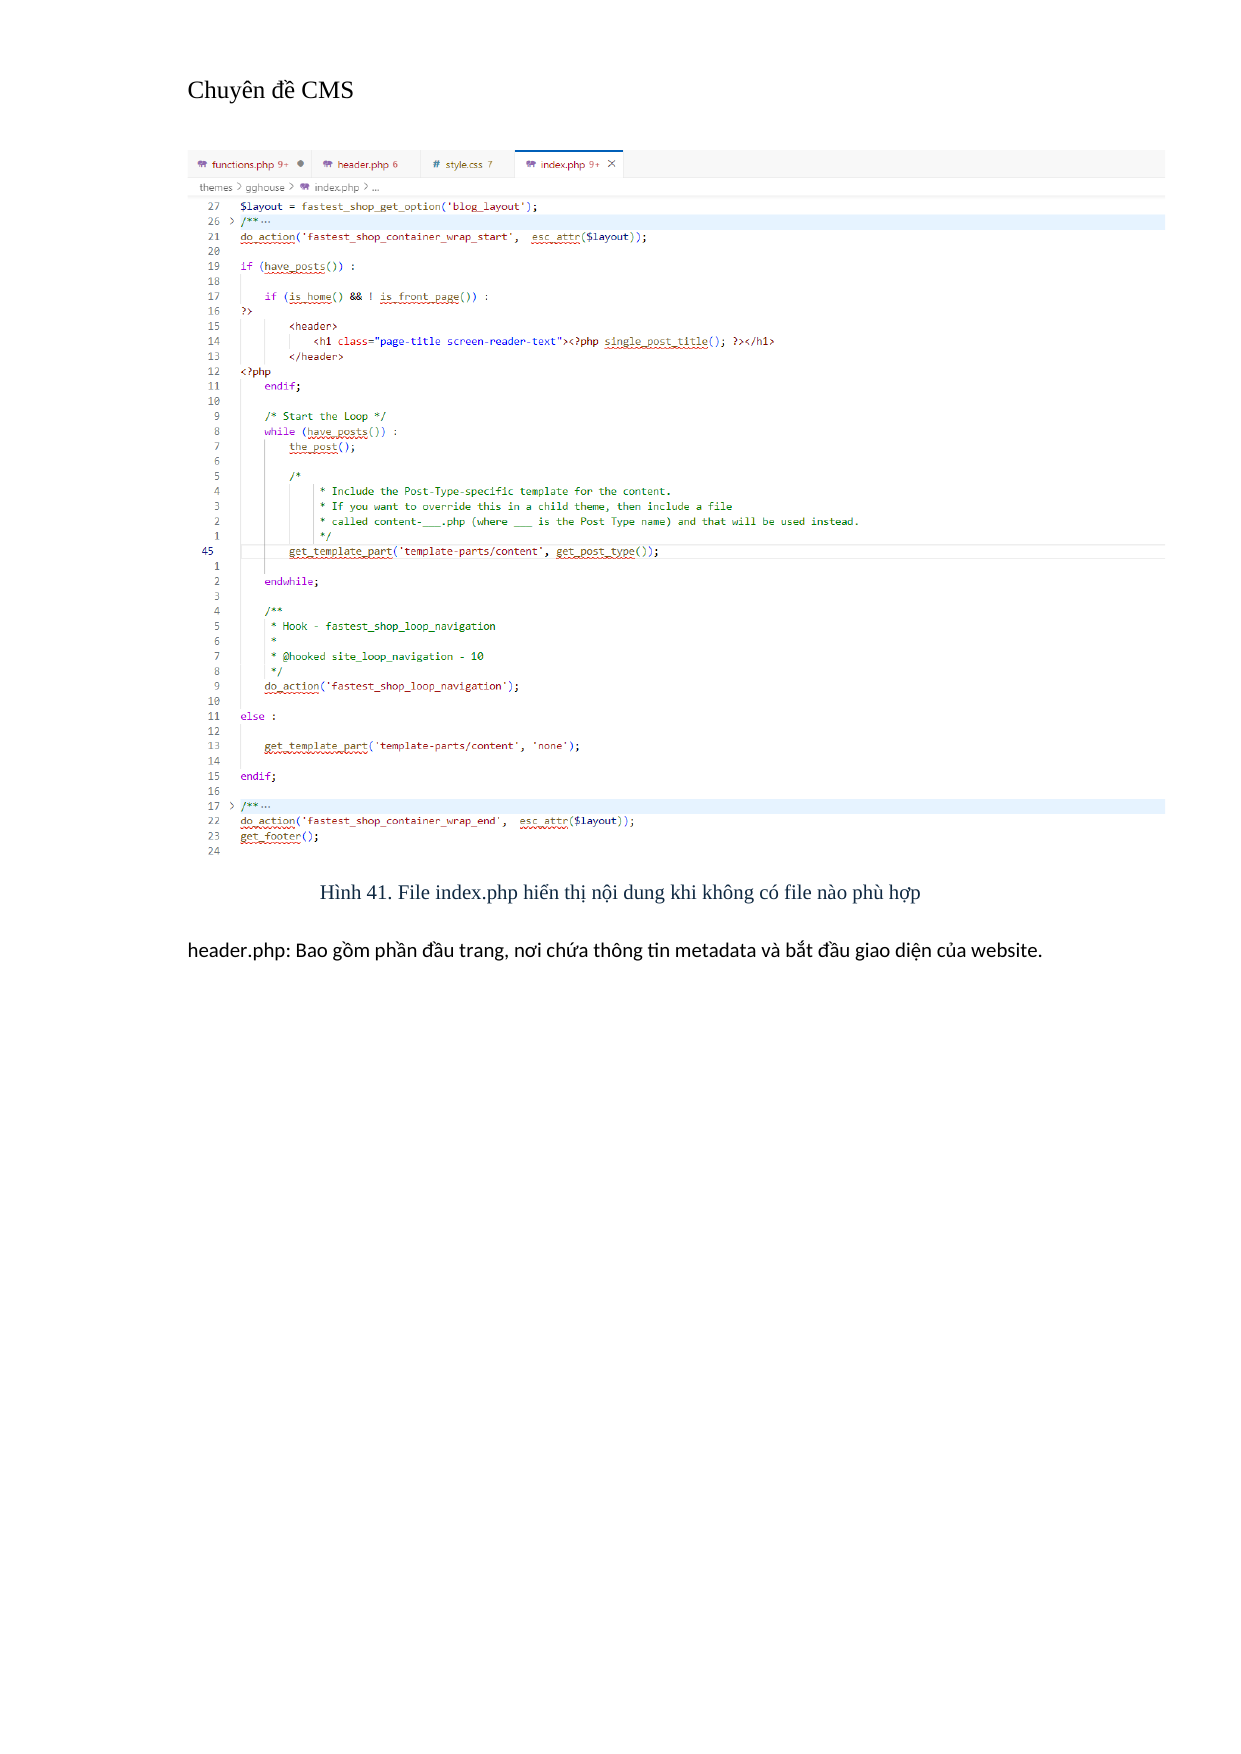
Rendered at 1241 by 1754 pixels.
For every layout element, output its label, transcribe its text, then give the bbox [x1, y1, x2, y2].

picture [187, 150, 1166, 855]
text Hình 41. File index.php hiển thị nội dung khi không có file nào phù hợp [187, 880, 1053, 904]
text header.php: Bao gồm phần đầu trang, nơi chứa thông tin metadata và bắt đầu giao diện của website. [187, 937, 1053, 962]
